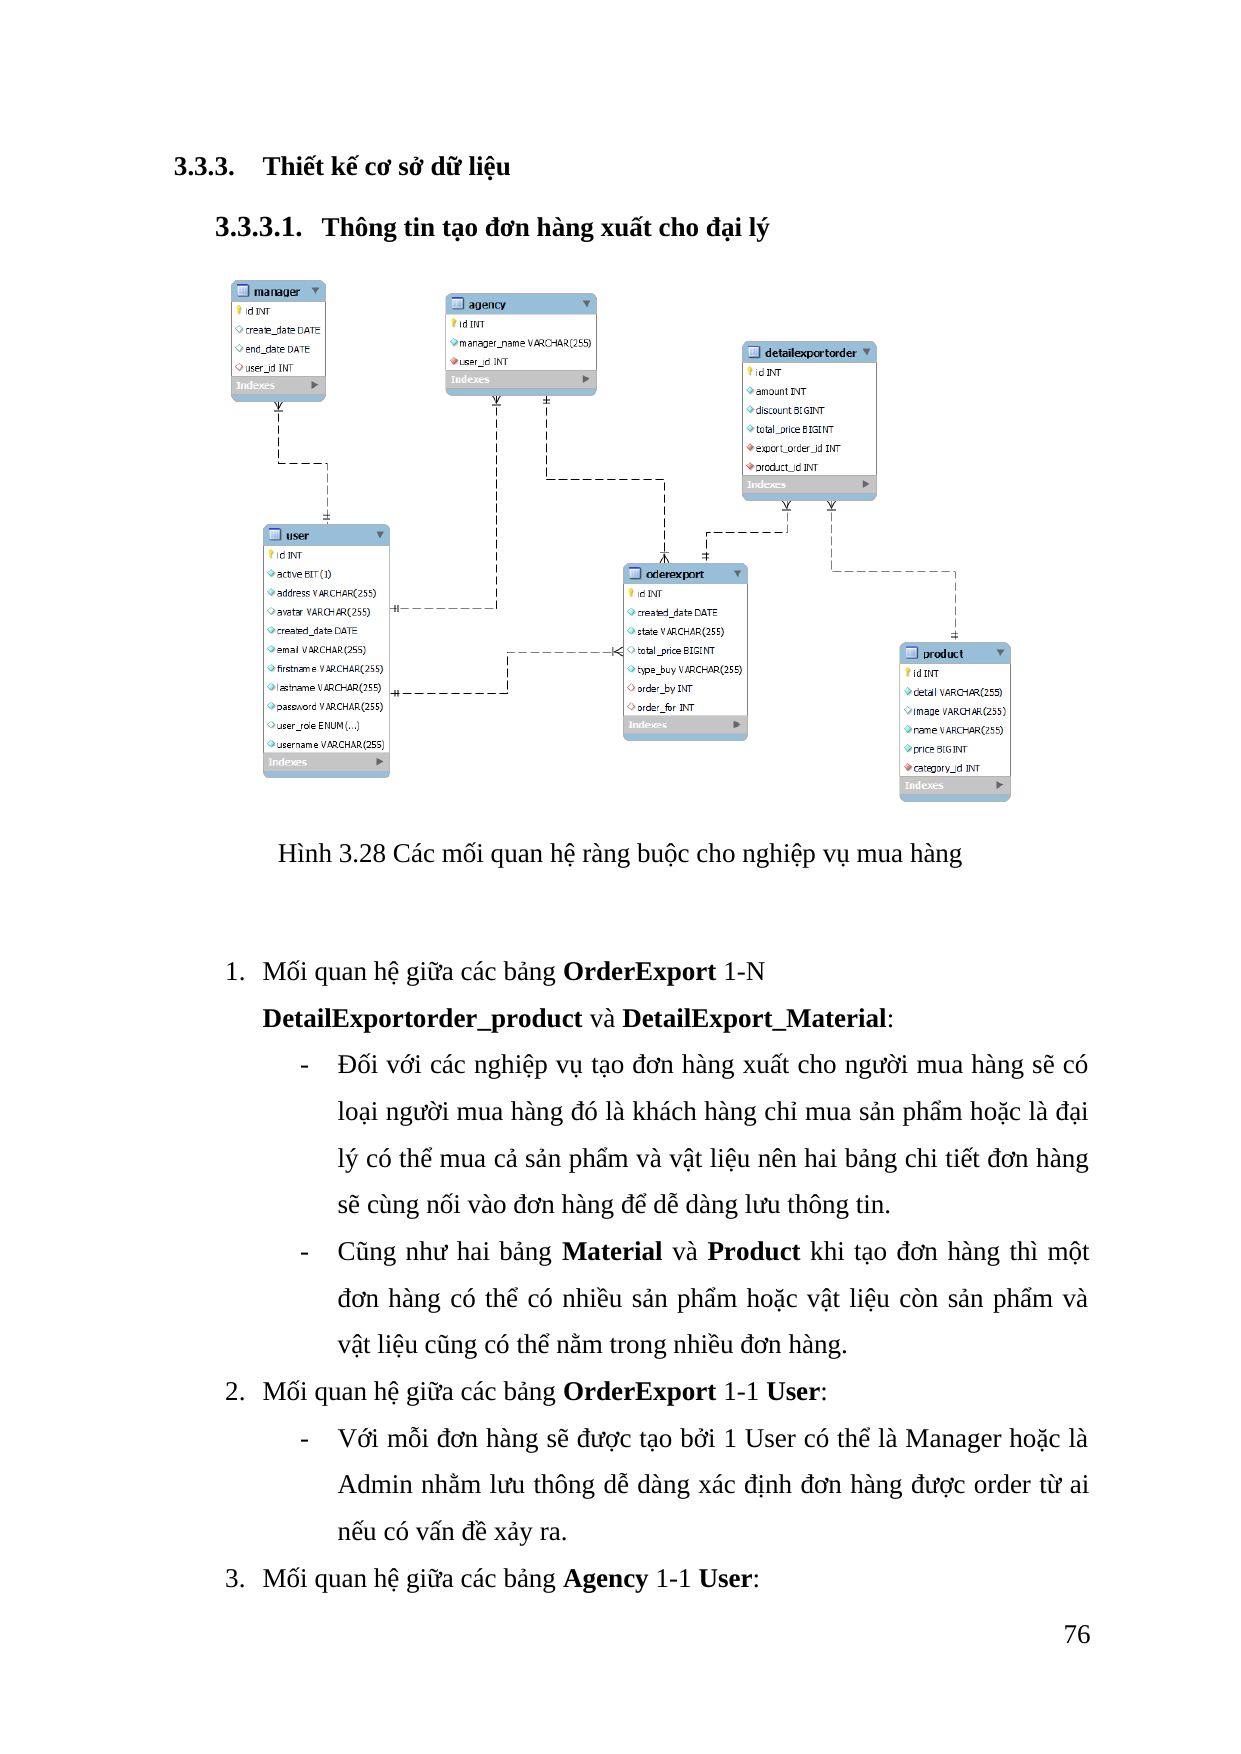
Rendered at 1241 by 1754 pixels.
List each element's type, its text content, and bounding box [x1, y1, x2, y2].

list Mối quan hệ giữa các bảng Agency 1-1 User: [225, 1562, 1090, 1593]
subtitle Thông tin tạo đơn hàng xuất cho đại lý [215, 209, 1090, 243]
list Mối quan hệ giữa các bảng OrderExport 1-1 User: [225, 1375, 1090, 1406]
list Mối quan hệ giữa các bảng OrderExport 1-N DetailExportorder_product và DetailExport_Material: [225, 955, 1090, 1033]
list Cũng như hai bảng Material và Product khi tạo đơn hàng thì một đơn hàng có thể có nhiều sản phẩm hoặc vật liệu còn sản phẩm và vật liệu cũng có thể nằm trong nhiều đơn hàng. [300, 1235, 1090, 1360]
subtitle Thiết kế cơ sở dữ liệu [174, 150, 1090, 181]
picture [222, 272, 1018, 809]
list Với mỗi đơn hàng sẽ được tạo bởi 1 User có thể là Manager hoặc là Admin nhằm lưu thông dễ dàng xác định đơn hàng được order từ ai nếu có vấn đề xảy ra. [300, 1422, 1090, 1546]
list Đối với các nghiệp vụ tạo đơn hàng xuất cho người mua hàng sẽ có loại người mua hàng đó là khách hàng chỉ mua sản phẩm hoặc là đại lý có thể mua cả sản phẩm và vật liệu nên hai bảng chi tiết đơn hàng sẽ cùng nối vào đơn hàng để dễ dàng lưu thông tin. [300, 1048, 1090, 1220]
